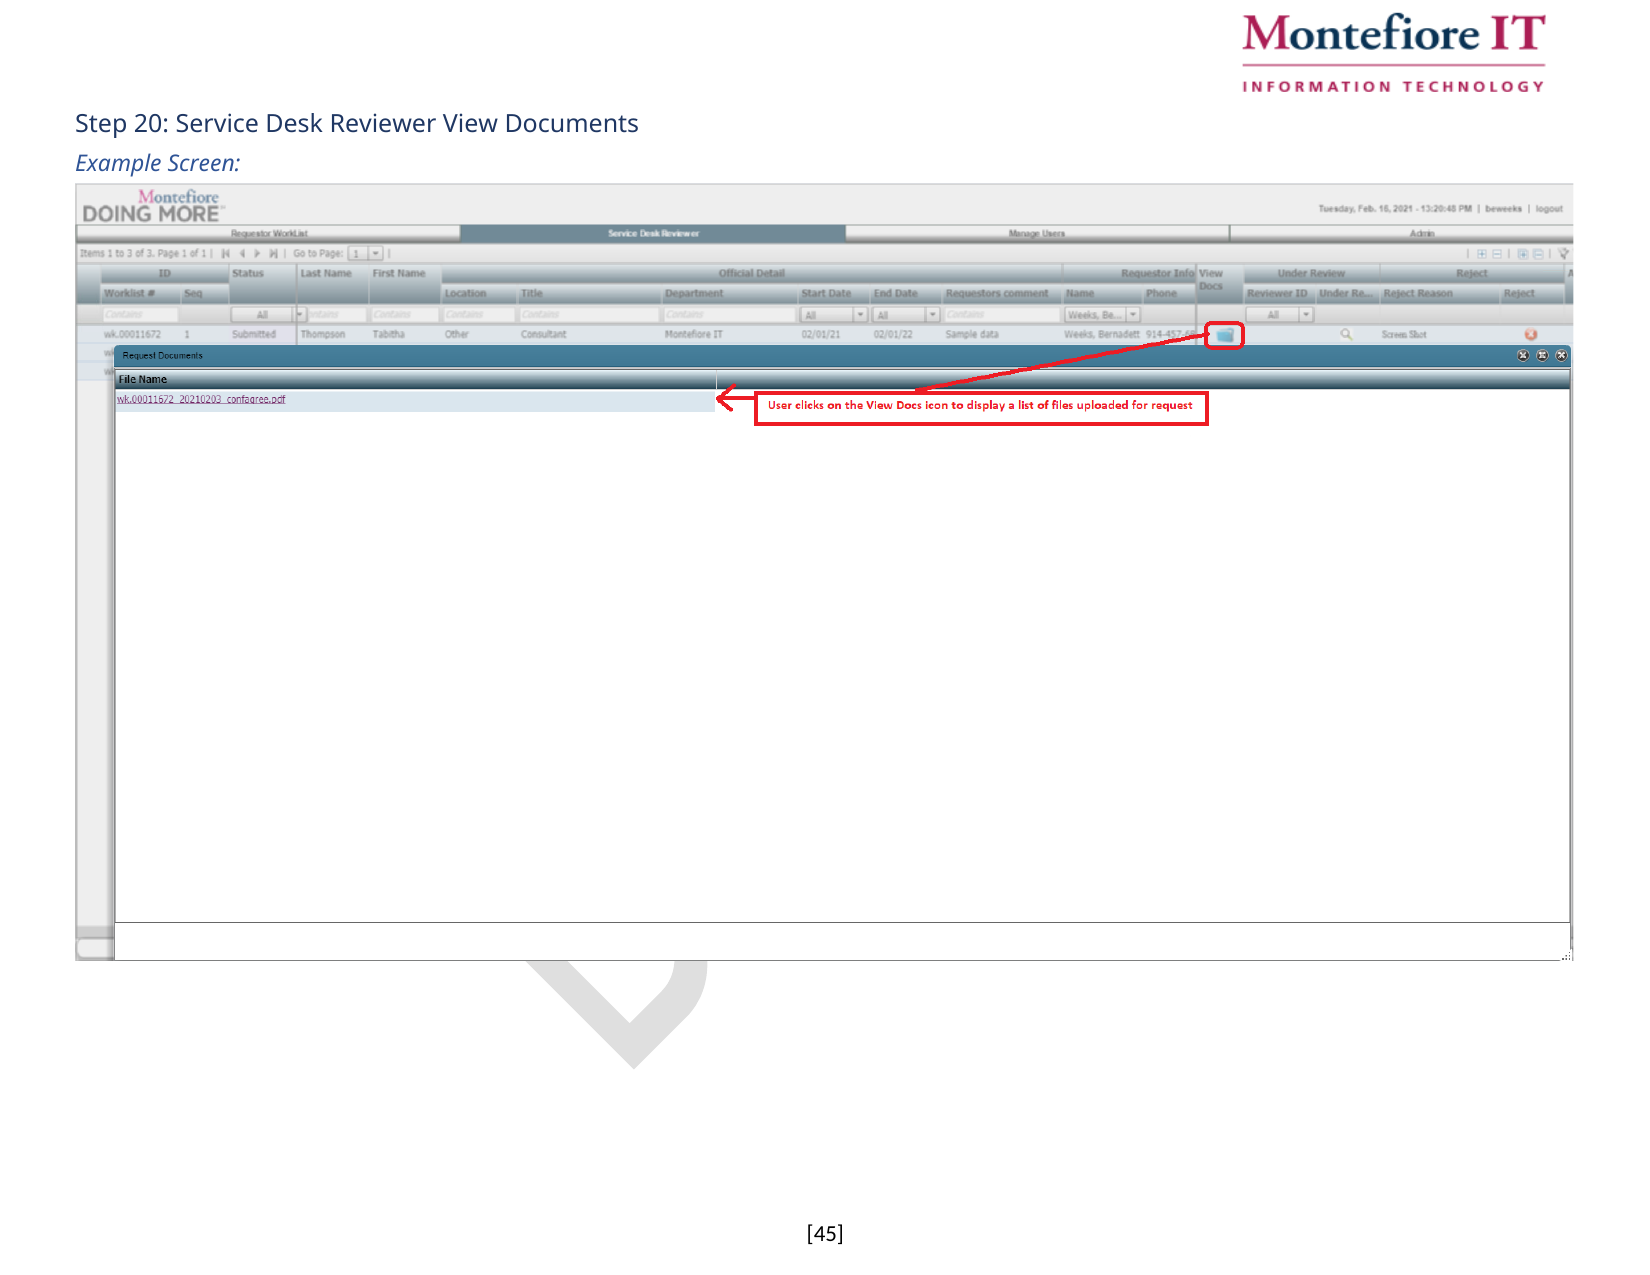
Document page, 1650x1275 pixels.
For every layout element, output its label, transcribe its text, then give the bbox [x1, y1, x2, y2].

picture [75, 180, 1574, 961]
picture [1214, 0, 1575, 106]
subtitle Example Screen: [75, 147, 1575, 178]
subtitle Step 20: Service Desk Reviewer View Documents [75, 106, 1575, 140]
